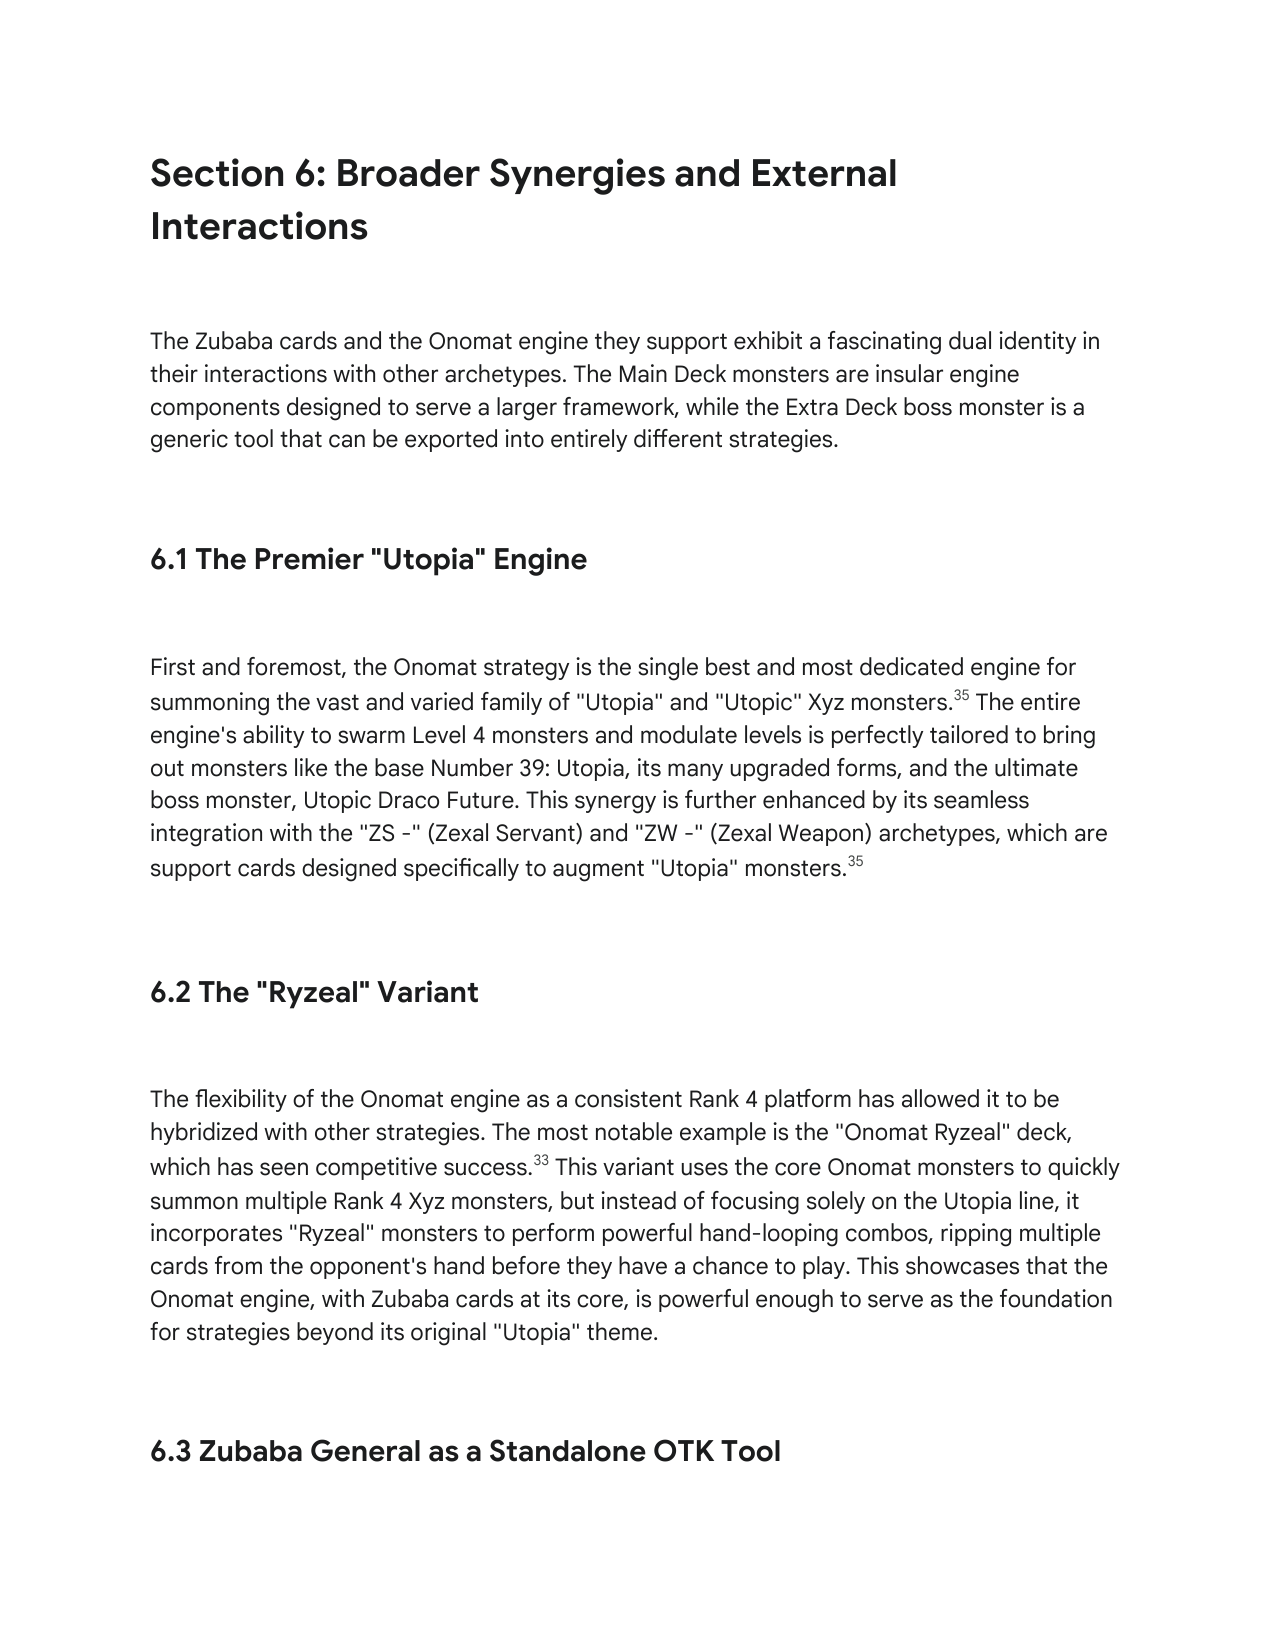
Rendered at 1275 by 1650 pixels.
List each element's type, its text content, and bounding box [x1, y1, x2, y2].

text The flexibility of the Onomat engine as a consistent Rank 4 platform has allowed it to be hybridized with other strategies. The most notable example is the "Onomat Ryzeal" deck, which has seen competitive success.33 This variant uses the core Onomat monsters to quickly summon multiple Rank 4 Xyz monsters, but instead of focusing solely on the Utopia line, it incorporates "Ryzeal" monsters to perform powerful hand-looping combos, ripping multiple cards from the opponent's hand before they have a chance to play. This showcases that the Onomat engine, with Zubaba cards at its core, is powerful enough to serve as the foundation for strategies beyond its original "Utopia" theme. [150, 1086, 1125, 1346]
subtitle Section 6: Broader Synergies and External Interactions [150, 150, 1125, 251]
subtitle 6.1 The Premier "Utopia" Engine [150, 541, 1125, 577]
subtitle 6.2 The "Ryzeal" Variant [150, 974, 1125, 1010]
subtitle 6.3 Zubaba General as a Standalone OTK Tool [150, 1433, 1125, 1470]
text First and foremost, the Onomat strategy is the single best and most dedicated engine for summoning the vast and varied family of "Utopia" and "Utopic" Xyz monsters.35 The entire engine's ability to swarm Level 4 monsters and modulate levels is perfectly tailored to bring out monsters like the base Number 39: Utopia, its many upgraded forms, and the ultimate boss monster, Utopic Draco Future. This synergy is further enhanced by its seamless integration with the "ZS -" (Zexal Servant) and "ZW -" (Zexal Weapon) archetypes, which are support cards designed specifically to augment "Utopia" monsters.35 [150, 653, 1125, 884]
text The Zubaba cards and the Onomat engine they support exhibit a fascinating dual identity in their interactions with other archetypes. The Main Deck monsters are insular engine components designed to serve a larger framework, while the Extra Deck boss monster is a generic tool that can be exported into entirely different strategies. [150, 327, 1125, 454]
